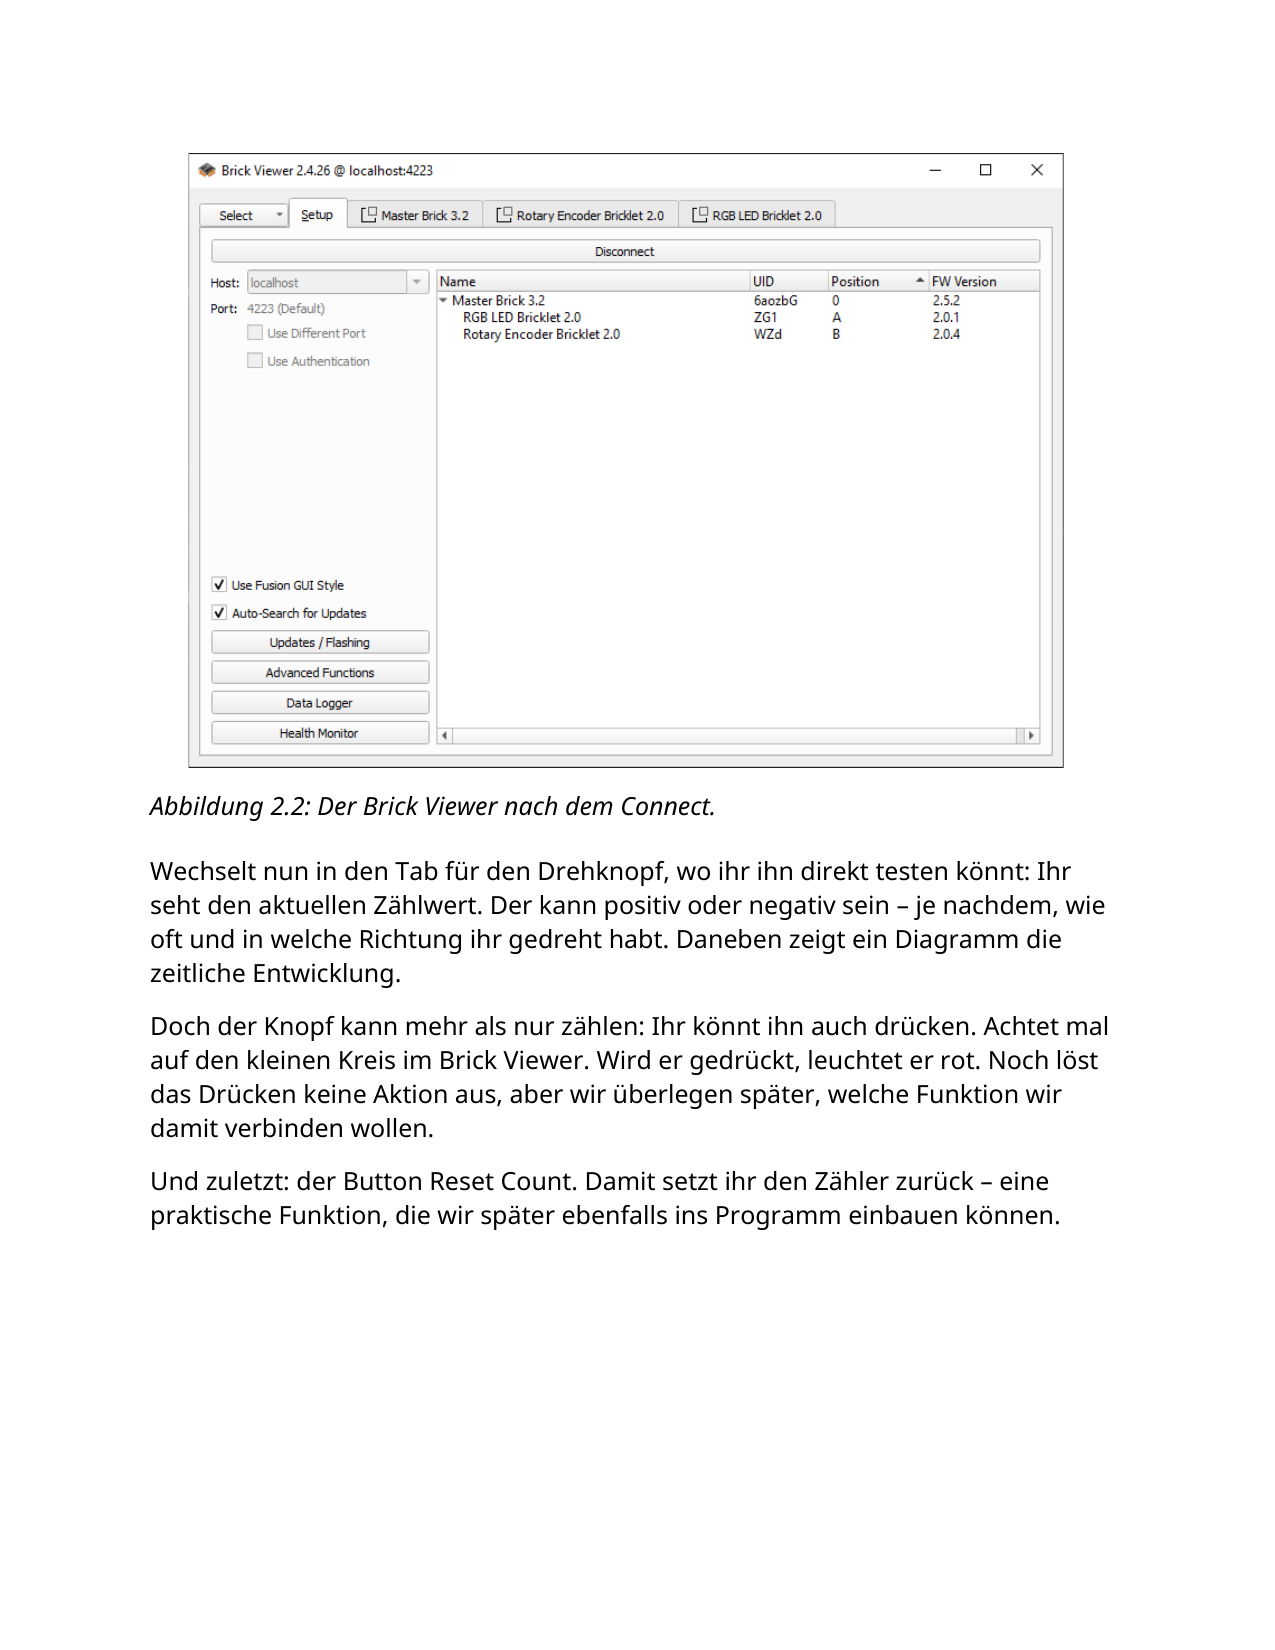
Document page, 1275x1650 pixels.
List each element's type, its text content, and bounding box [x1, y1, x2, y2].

picture [188, 153, 1064, 768]
table_header Abbildung 2.2: Der Brick Viewer nach dem Connect. [139, 150, 1114, 835]
text Wechselt nun in den Tab für den Drehknopf, wo ihr ihn direkt testen könnt: Ihr seht den aktuellen Zählwert. Der kann positiv oder negativ sein – je nachdem, wie oft und in welche Richtung ihr gedreht habt. Daneben zeigt ein Diagramm die zeitliche Entwicklung. [150, 853, 1125, 990]
text Doch der Knopf kann mehr als nur zählen: Ihr könnt ihn auch drücken. Achtet mal auf den kleinen Kreis im Brick Viewer. Wird er gedrückt, leuchtet er rot. Noch löst das Drücken keine Aktion aus, aber wir überlegen später, welche Funktion wir damit verbinden wollen. [150, 1008, 1125, 1145]
text Und zuletzt: der Button Reset Count. Damit setzt ihr den Zähler zurück – eine praktische Funktion, die wir später ebenfalls ins Programm einbauen können. [150, 1163, 1125, 1232]
